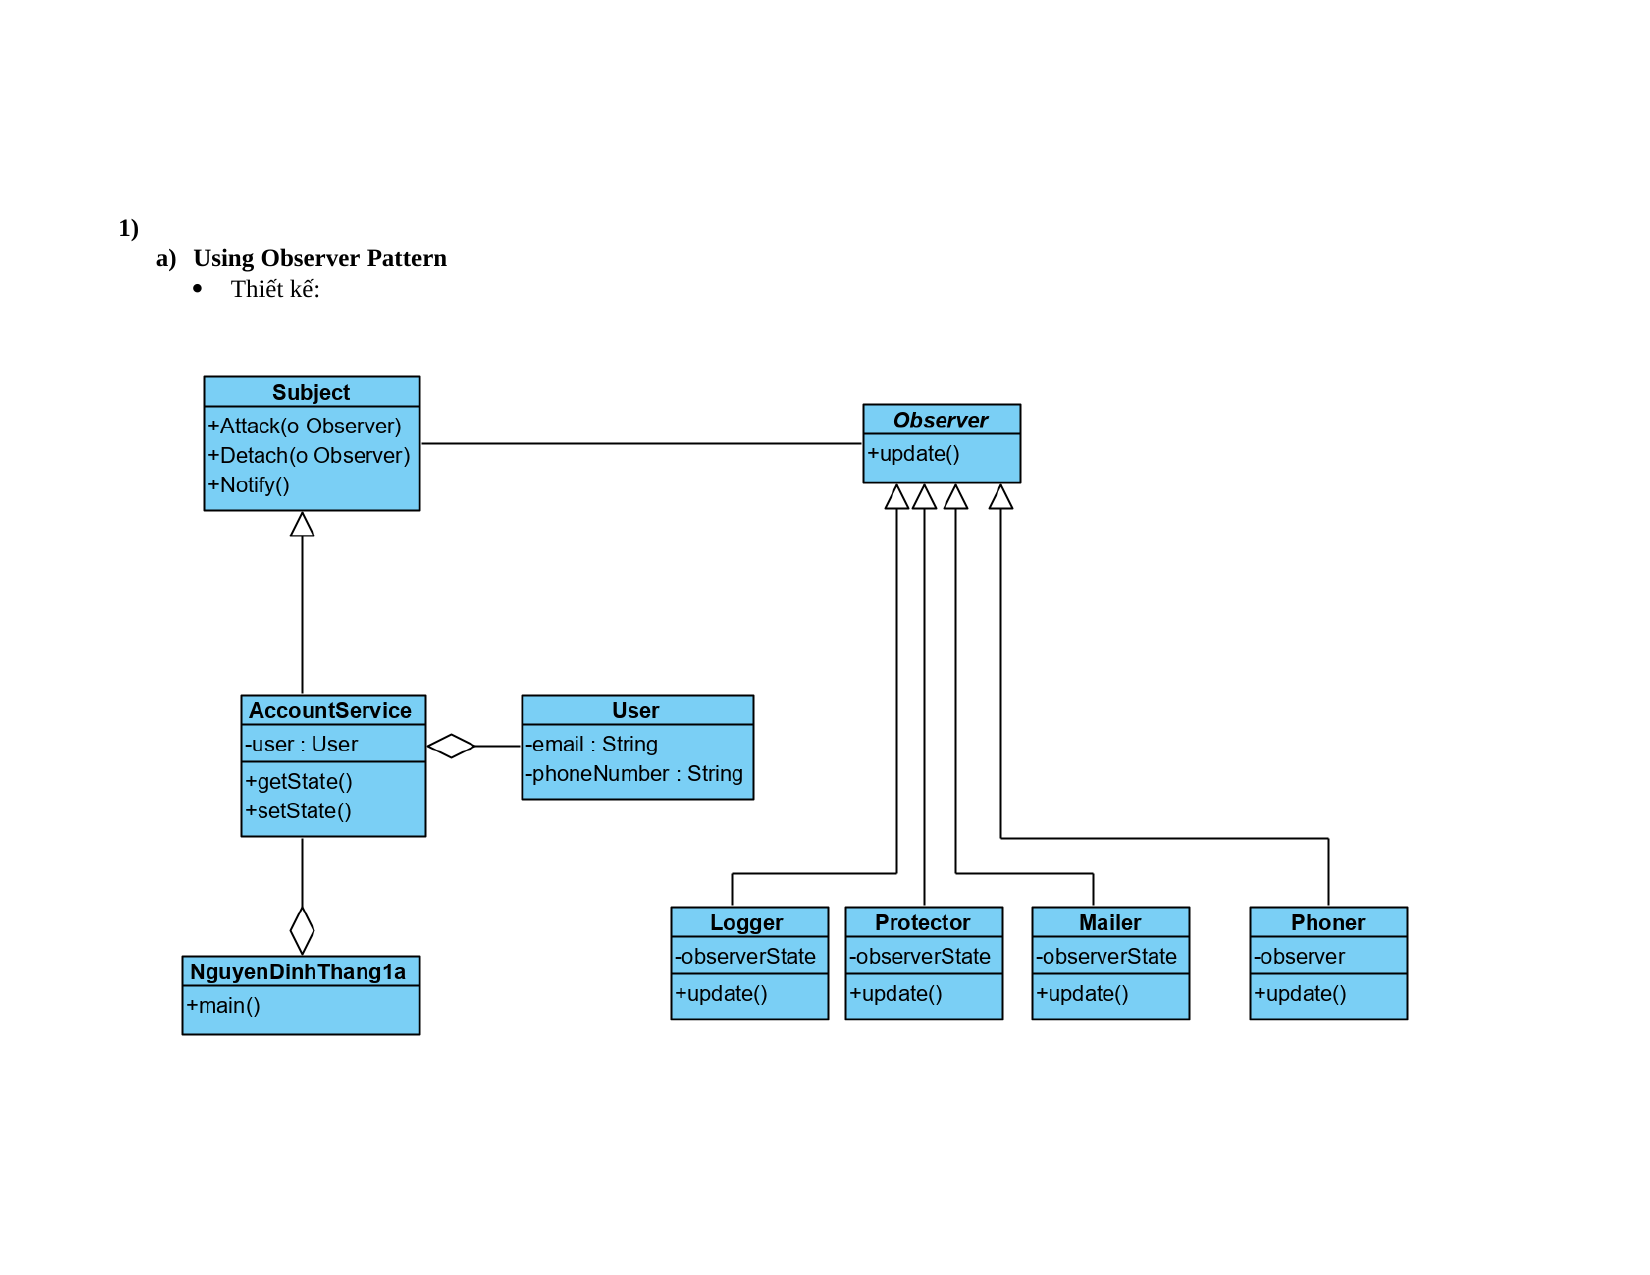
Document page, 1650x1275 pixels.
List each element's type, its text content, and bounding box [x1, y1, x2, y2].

list Thiết kế: [193, 274, 1473, 302]
picture [155, 320, 1472, 1128]
list Using Observer Pattern [156, 243, 1473, 272]
